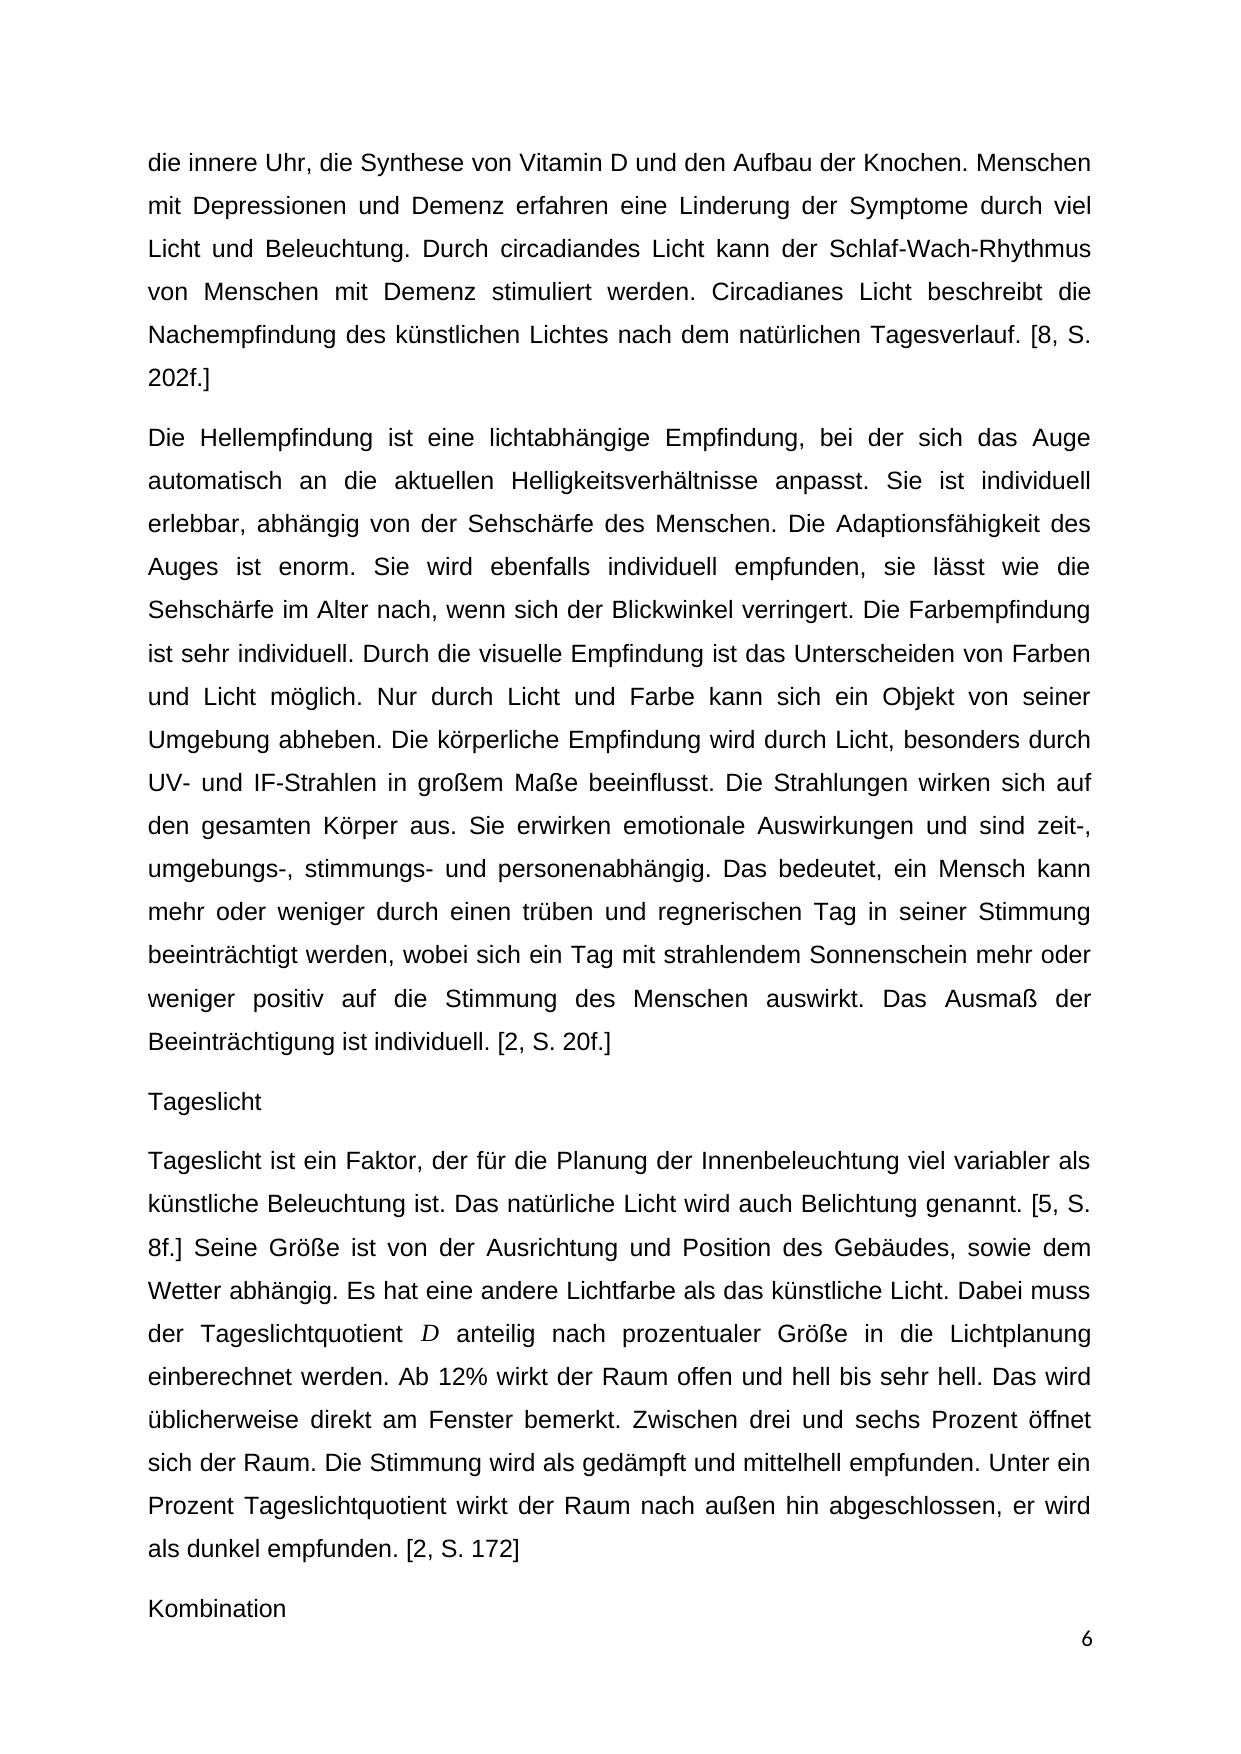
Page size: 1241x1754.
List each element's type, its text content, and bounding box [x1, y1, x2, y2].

text Tageslicht [148, 1087, 1093, 1115]
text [148, 148, 1093, 392]
text Die Hellempfindung ist eine lichtabhängige Empfindung, bei der sich das Auge automatisch an die aktuellen Helligkeitsverhältnisse anpasst. Sie ist individuell erlebbar, abhängig von der Sehschärfe des Menschen. Die Adaptionsfähigkeit des Auges ist enorm. Sie wird ebenfalls individuell empfunden, sie lässt wie die Sehschärfe im Alter nach, wenn sich der Blickwinkel verringert. Die Farbempfindung ist sehr individuell. Durch die visuelle Empfindung ist das Unterscheiden von Farben und Licht möglich. Nur durch Licht und Farbe kann sich ein Objekt von seiner Umgebung abheben. Die körperliche Empfindung wird durch Licht, besonders durch UV- und IF-Strahlen in großem Maße beeinflusst. Die Strahlungen wirken sich auf den gesamten Körper aus. Sie erwirken emotionale Auswirkungen und sind zeit-, umgebungs-, stimmungs- und personenabhängig. Das bedeutet, ein Mensch kann mehr oder weniger durch einen trüben und regnerischen Tag in seiner Stimmung beeinträchtigt werden, wobei sich ein Tag mit strahlendem Sonnenschein mehr oder weniger positiv auf die Stimmung des Menschen auswirkt. Das Ausmaß der Beeinträchtigung ist individuell. [2, S. 20f.] [148, 423, 1093, 1056]
text Kombination [148, 1594, 1093, 1623]
text Tageslicht ist ein Faktor, der für die Planung der Innenbeleuchtung viel variabler als künstliche Beleuchtung ist. Das natürliche Licht wird auch Belichtung genannt. [5, S. 8f.] Seine Größe ist von der Ausrichtung und Position des Gebäudes, sowie dem Wetter abhängig. Es hat eine andere Lichtfarbe als das künstliche Licht. Dabei muss der Tageslichtquotient anteilig nach prozentualer Größe in die Lichtplanung einberechnet werden. Ab 12% wirkt der Raum offen und hell bis sehr hell. Das wird üblicherweise direkt am Fenster bemerkt. Zwischen drei und sechs Prozent öffnet sich der Raum. Die Stimmung wird als gedämpft und mittelhell empfunden. Unter ein Prozent Tageslichtquotient wirkt der Raum nach außen hin abgeschlossen, er wird als dunkel empfunden. [2, S. 172] [148, 1146, 1093, 1563]
